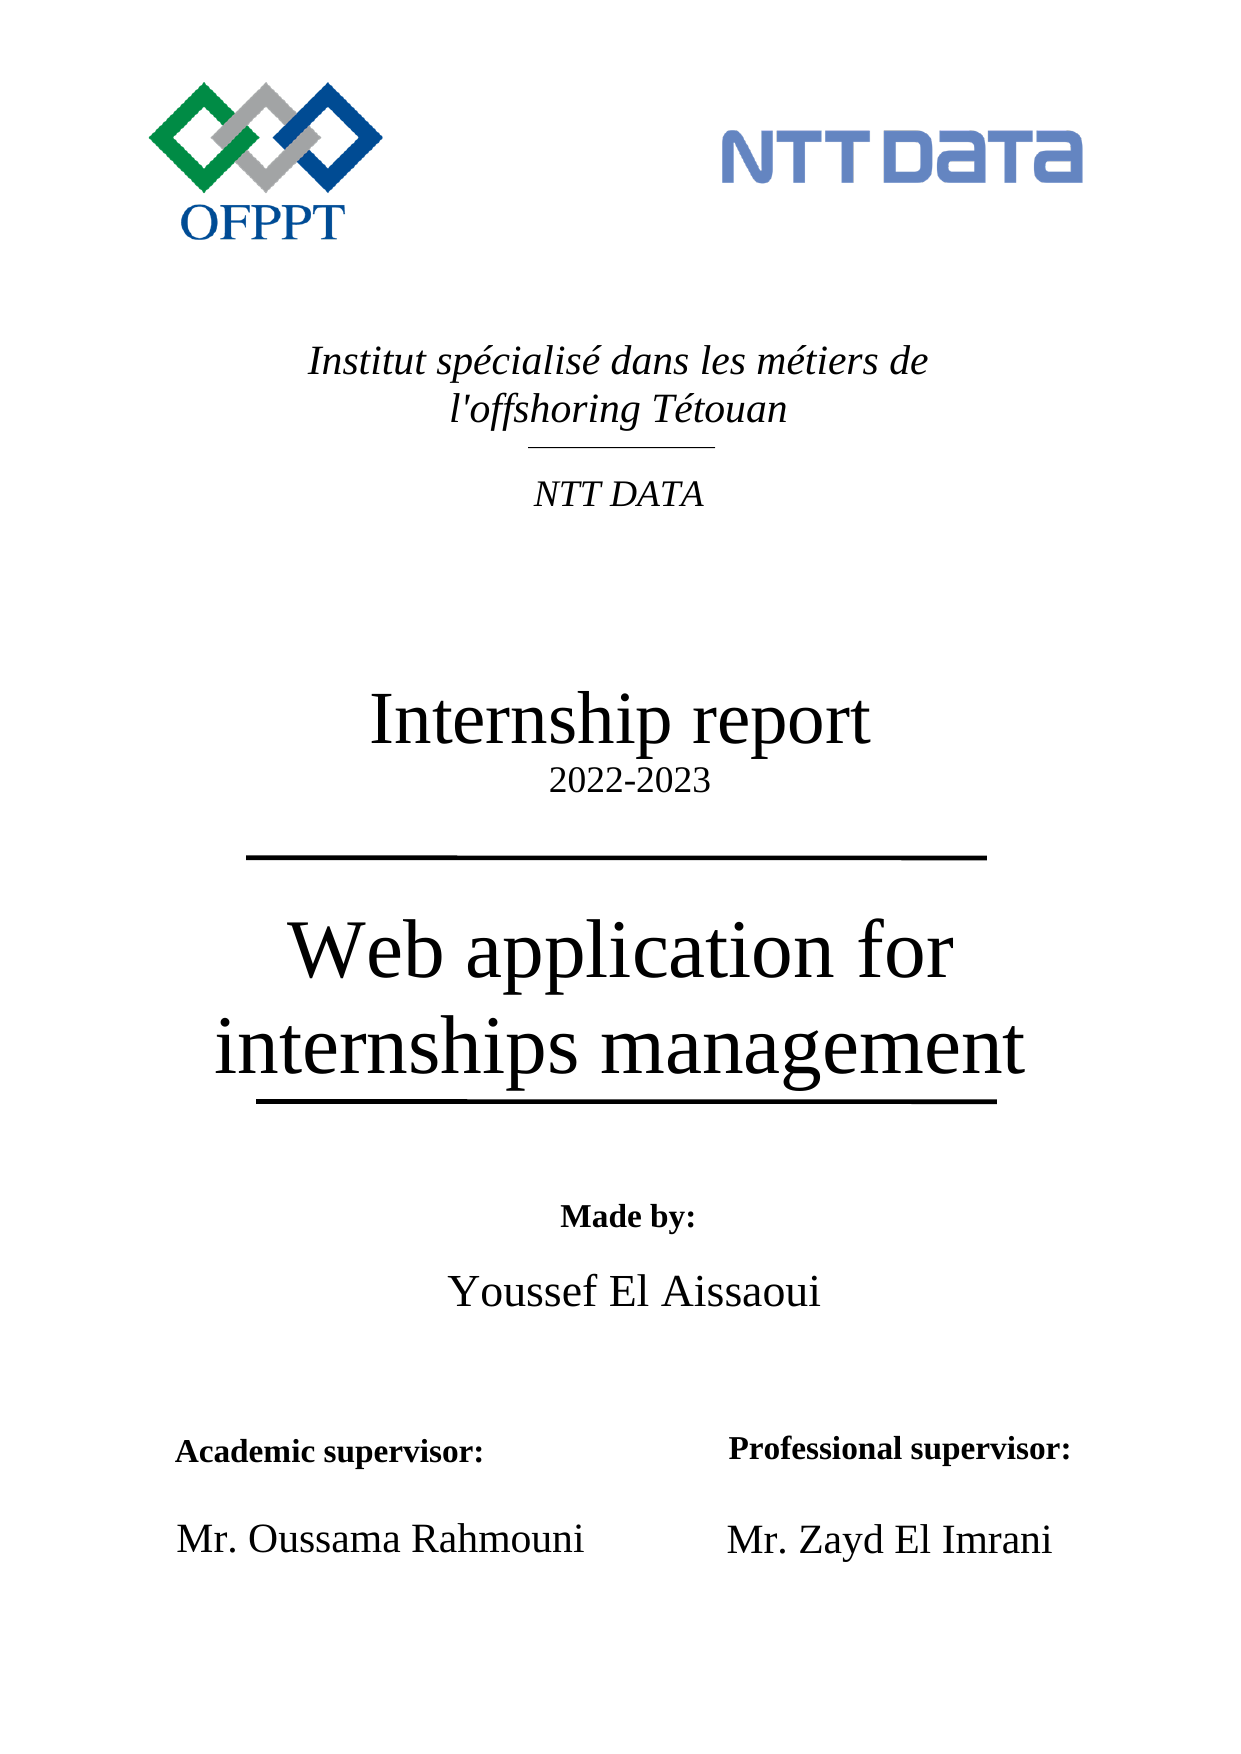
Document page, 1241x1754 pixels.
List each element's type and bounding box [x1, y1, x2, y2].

picture [148, 82, 383, 240]
picture [718, 126, 1086, 187]
